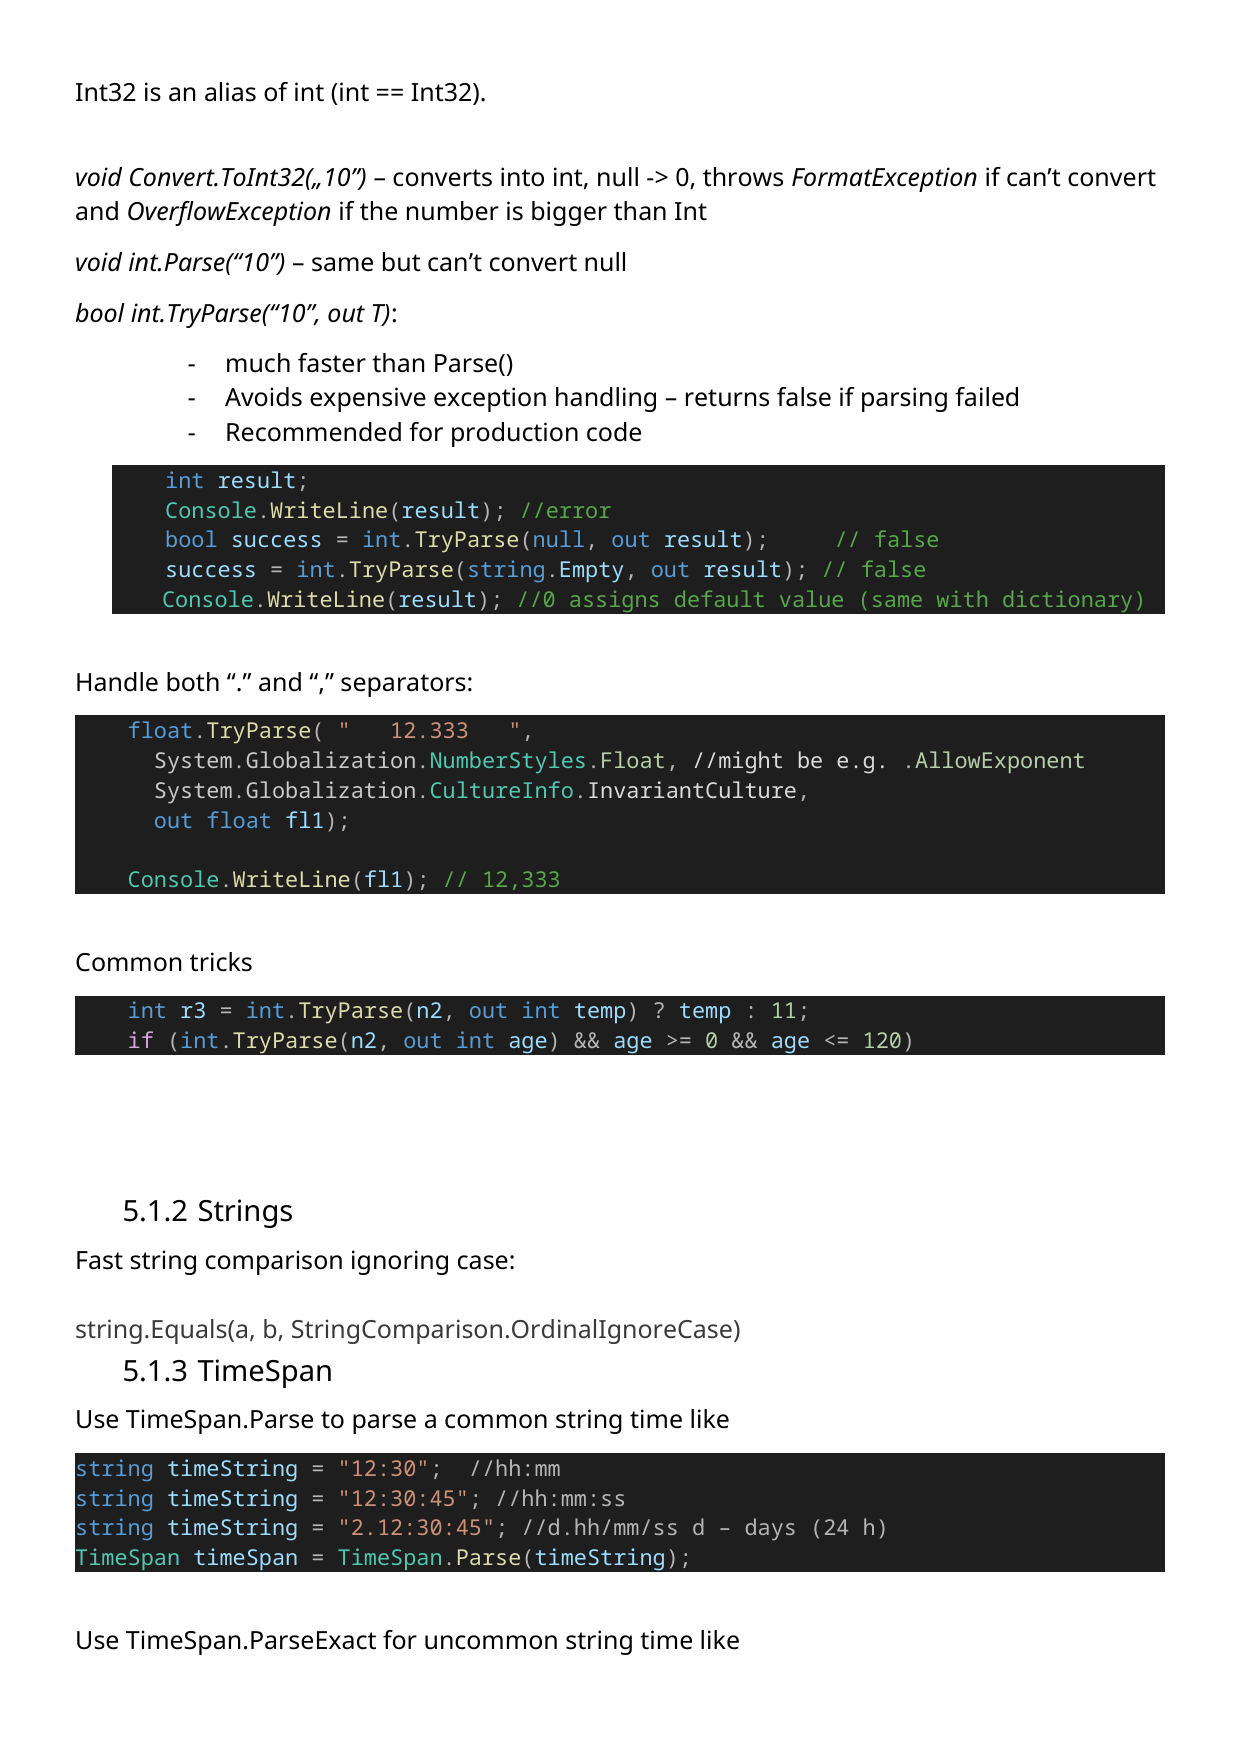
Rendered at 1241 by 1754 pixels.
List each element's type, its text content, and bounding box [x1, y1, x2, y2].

text out float fl1); [75, 805, 1165, 834]
text void int.Parse(“10”) – same but can’t convert null [75, 244, 1165, 279]
subtitle Strings [122, 1191, 1165, 1230]
text TimeSpan timeSpan = TimeSpan.Parse(timeString); [75, 1542, 1165, 1572]
text string timeString = "12:30"; //hh:mm [75, 1453, 1165, 1482]
text if (int.TryParse(n2, out int age) && age >= 0 && age <= 120) [75, 1025, 1165, 1055]
text string.Equals(a, b, StringComparison.OrdinalIgnoreCase) [75, 1302, 1165, 1346]
text Common tricks [75, 945, 1165, 979]
text Int32 is an alias of int (int == Int32). [75, 75, 1165, 143]
text Console.WriteLine(result); //0 assigns default value (same with dictionary) [112, 584, 1165, 614]
text Handle both “.” and “,” separators: [75, 664, 1165, 699]
text System.Globalization.CultureInfo.InvariantCulture, [75, 775, 1165, 805]
text System.Globalization.NumberStyles.Float, //might be e.g. .AllowExponent [75, 745, 1165, 775]
text float.TryParse( " 12.333 ", [75, 715, 1165, 745]
text string timeString = "2.12:30:45"; //d.hh/mm/ss d – days (24 h) [75, 1512, 1165, 1542]
subtitle TimeSpan [122, 1350, 1165, 1389]
list Avoids expensive exception handling – returns false if parsing failed [187, 380, 1165, 414]
text int result; [112, 465, 1165, 495]
list much faster than Parse() [187, 346, 1165, 380]
list Recommended for production code [187, 414, 1165, 448]
text bool int.TryParse(“10”, out T): [75, 295, 1165, 329]
text Console.WriteLine(fl1); // 12,333 [75, 864, 1165, 894]
text void Convert.ToInt32(„10”) – converts into int, null -> 0, throws FormatException if can’t convert and OverflowException if the number is bigger than Int [75, 160, 1165, 228]
text bool success = int.TryParse(null, out result); // false [112, 524, 1165, 554]
text Fast string comparison ignoring case: [75, 1243, 1165, 1277]
text success = int.TryParse(string.Empty, out result); // false [112, 554, 1165, 584]
text Use TimeSpan.ParseExact for uncommon string time like [75, 1623, 1165, 1657]
text Use TimeSpan.Parse to parse a common string time like [75, 1402, 1165, 1436]
text Console.WriteLine(result); //error [112, 495, 1165, 524]
text string timeString = "12:30:45"; //hh:mm:ss [75, 1482, 1165, 1512]
text int r3 = int.TryParse(n2, out int temp) ? temp : 11; [75, 996, 1165, 1025]
